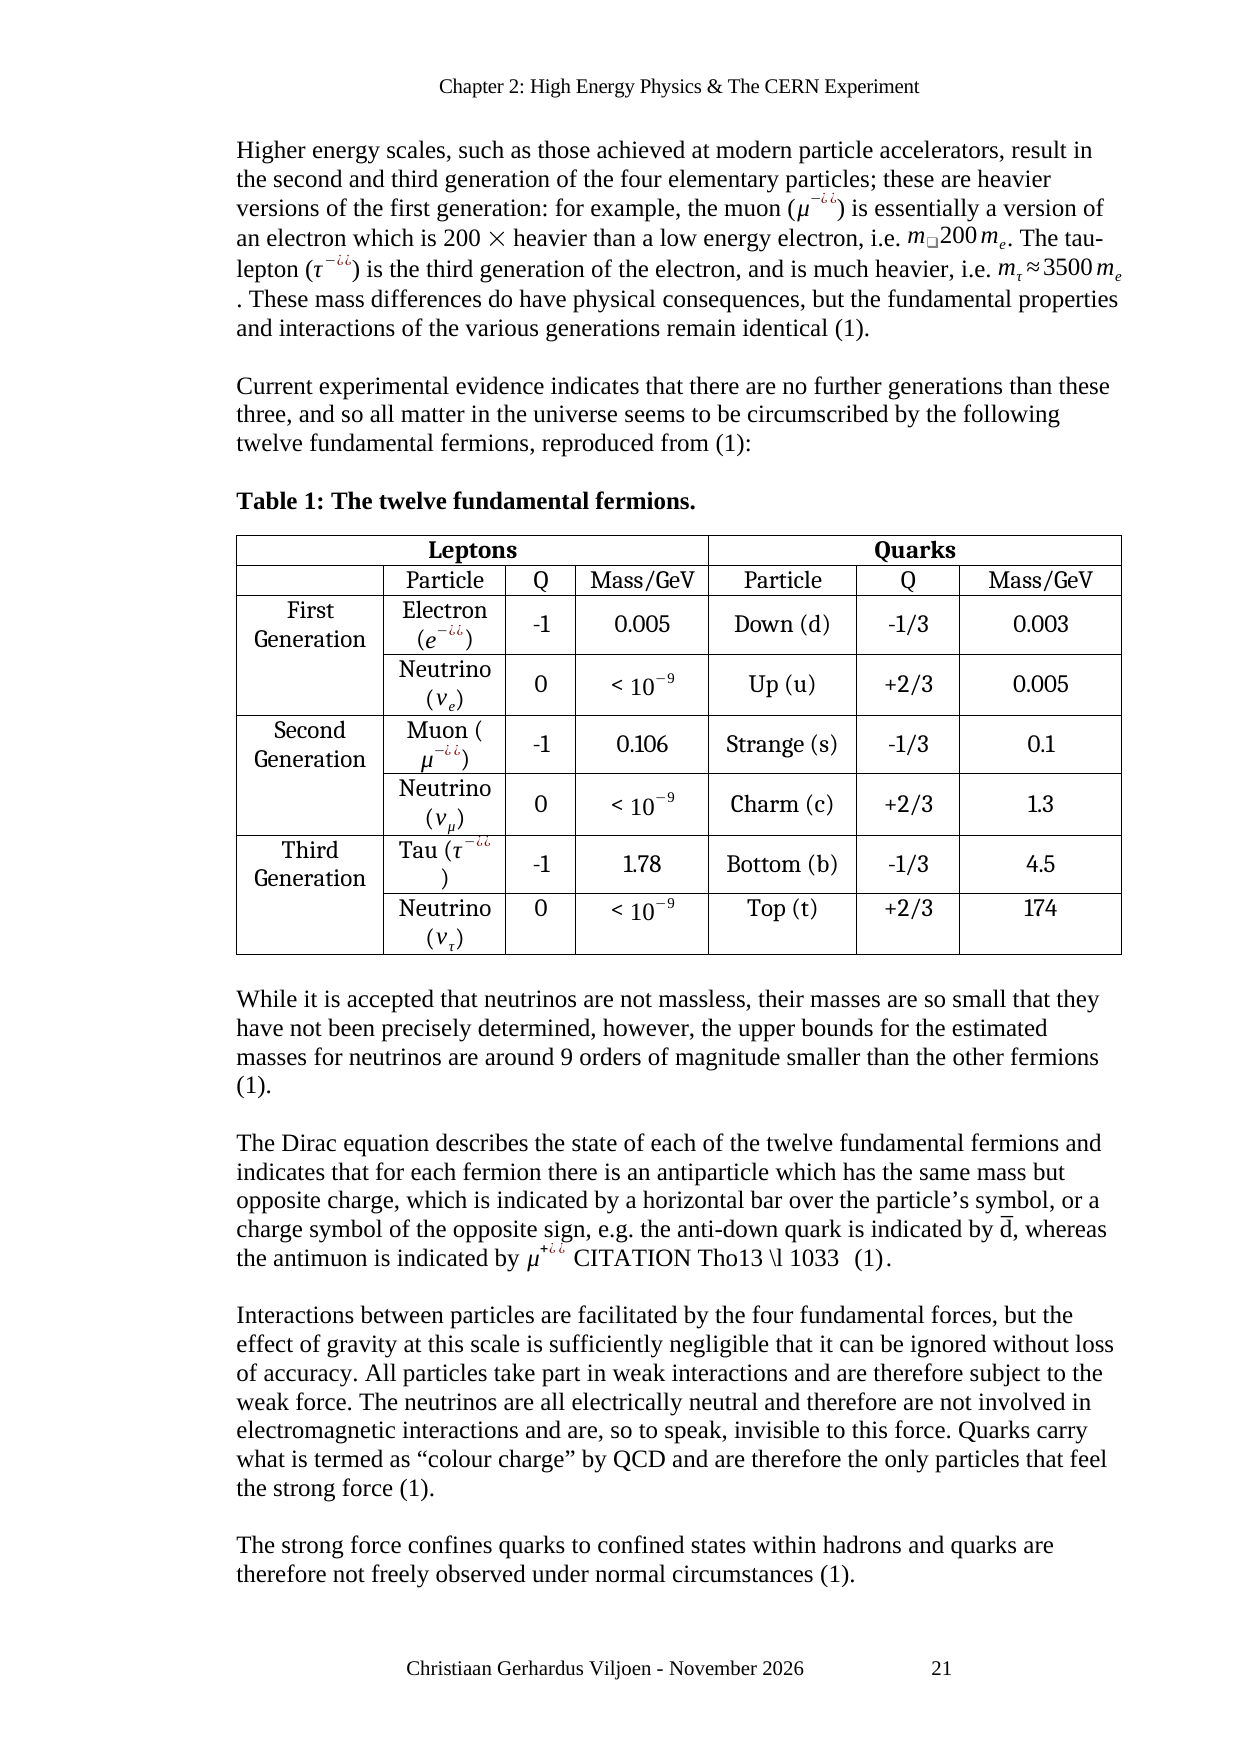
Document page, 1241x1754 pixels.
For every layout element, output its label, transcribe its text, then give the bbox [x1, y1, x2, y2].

table_cell Particle [384, 566, 505, 595]
table_cell Electron () [384, 596, 505, 653]
table_cell Mass/GeV [960, 566, 1121, 595]
table_cell +2/3 [857, 774, 959, 834]
table_cell 0.005 [960, 655, 1121, 715]
table_cell Q [857, 566, 959, 595]
table_cell 174 [960, 894, 1121, 954]
table_cell -1/3 [857, 836, 959, 893]
table_cell 0 [506, 774, 575, 834]
table_cell < [576, 655, 708, 715]
table_cell Mass/GeV [576, 566, 708, 595]
table_cell Particle [709, 566, 856, 595]
table_cell Second Generation [237, 716, 383, 834]
text The Dirac equation describes the state of each of the twelve fundamental fermions and indicates that for each fermion there is an antiparticle which has the same mass but opposite charge, which is indicated by a horizontal bar over the particle’s symbol, or a charge symbol of the opposite sign, e.g. the anti-down quark is indicated by d̅, whereas the antimuon is indicated by . [236, 1128, 1122, 1272]
table_cell Top (t) [709, 894, 856, 954]
table_cell 0 [506, 894, 575, 954]
table_cell 0.1 [960, 716, 1121, 773]
table_cell 0.003 [960, 596, 1121, 653]
table_cell Neutrino () [384, 655, 505, 715]
table_cell Charm (c) [709, 774, 856, 834]
table_cell -1 [506, 716, 575, 773]
table_cell -1 [506, 596, 575, 653]
table_cell +2/3 [857, 894, 959, 954]
table_cell Neutrino () [384, 894, 505, 954]
table_cell 0.106 [576, 716, 708, 773]
table_cell 1.3 [960, 774, 1121, 834]
table_cell Neutrino () [384, 774, 505, 834]
table_cell +2/3 [857, 655, 959, 715]
table_cell 1.78 [576, 836, 708, 893]
table_cell -1/3 [857, 716, 959, 773]
text The strong force confines quarks to confined states within hadrons and quarks are therefore not freely observed under normal circumstances. [236, 1530, 1122, 1588]
table_cell Tau () [384, 836, 505, 893]
table_header Leptons [237, 536, 708, 565]
table_header Quarks [709, 536, 1121, 565]
table_cell Up (u) [709, 655, 856, 715]
table_cell Bottom (b) [709, 836, 856, 893]
table_cell 0 [506, 655, 575, 715]
table_cell Down (d) [709, 596, 856, 653]
text Current experimental evidence indicates that there are no further generations than these three, and so all matter in the universe seems to be circumscribed by the following twelve fundamental fermions, reproduced from : [236, 371, 1122, 457]
table_cell [237, 566, 383, 595]
table_cell Strange (s) [709, 716, 856, 773]
text While it is accepted that neutrinos are not massless, their masses are so small that they have not been precisely determined, however, the upper bounds for the estimated masses for neutrinos are around 9 orders of magnitude smaller than the other fermions . [236, 984, 1122, 1099]
table_cell Third Generation [237, 836, 383, 954]
text Table 1: The twelve fundamental fermions. [236, 486, 1122, 514]
table_cell -1/3 [857, 596, 959, 653]
table_cell Q [506, 566, 575, 595]
table_cell 4.5 [960, 836, 1121, 893]
table_cell First Generation [237, 596, 383, 715]
text Interactions between particles are facilitated by the four fundamental forces, but the effect of gravity at this scale is sufficiently negligible that it can be ignored without loss of accuracy. All particles take part in weak interactions and are therefore subject to the weak force. The neutrinos are all electrically neutral and therefore are not involved in electromagnetic interactions and are, so to speak, invisible to this force. Quarks carry what is termed as “colour charge” by QCD and are therefore the only particles that feel the strong force. [236, 1300, 1122, 1502]
table_cell 0.005 [576, 596, 708, 653]
table_cell < [576, 774, 708, 834]
table_cell < [576, 894, 708, 954]
table_cell Muon () [384, 716, 505, 773]
table_cell -1 [506, 836, 575, 893]
text Higher energy scales, such as those achieved at modern particle accelerators, result in the second and third generation of the four elementary particles; these are heavier versions of the first generation: for example, the muon () is essentially a version of an electron which is 200 heavier than a low energy electron, i.e. . The tau-lepton () is the third generation of the electron, and is much heavier, i.e. . These mass differences do have physical consequences, but the fundamental properties and interactions of the various generations remain identical . [236, 135, 1122, 342]
